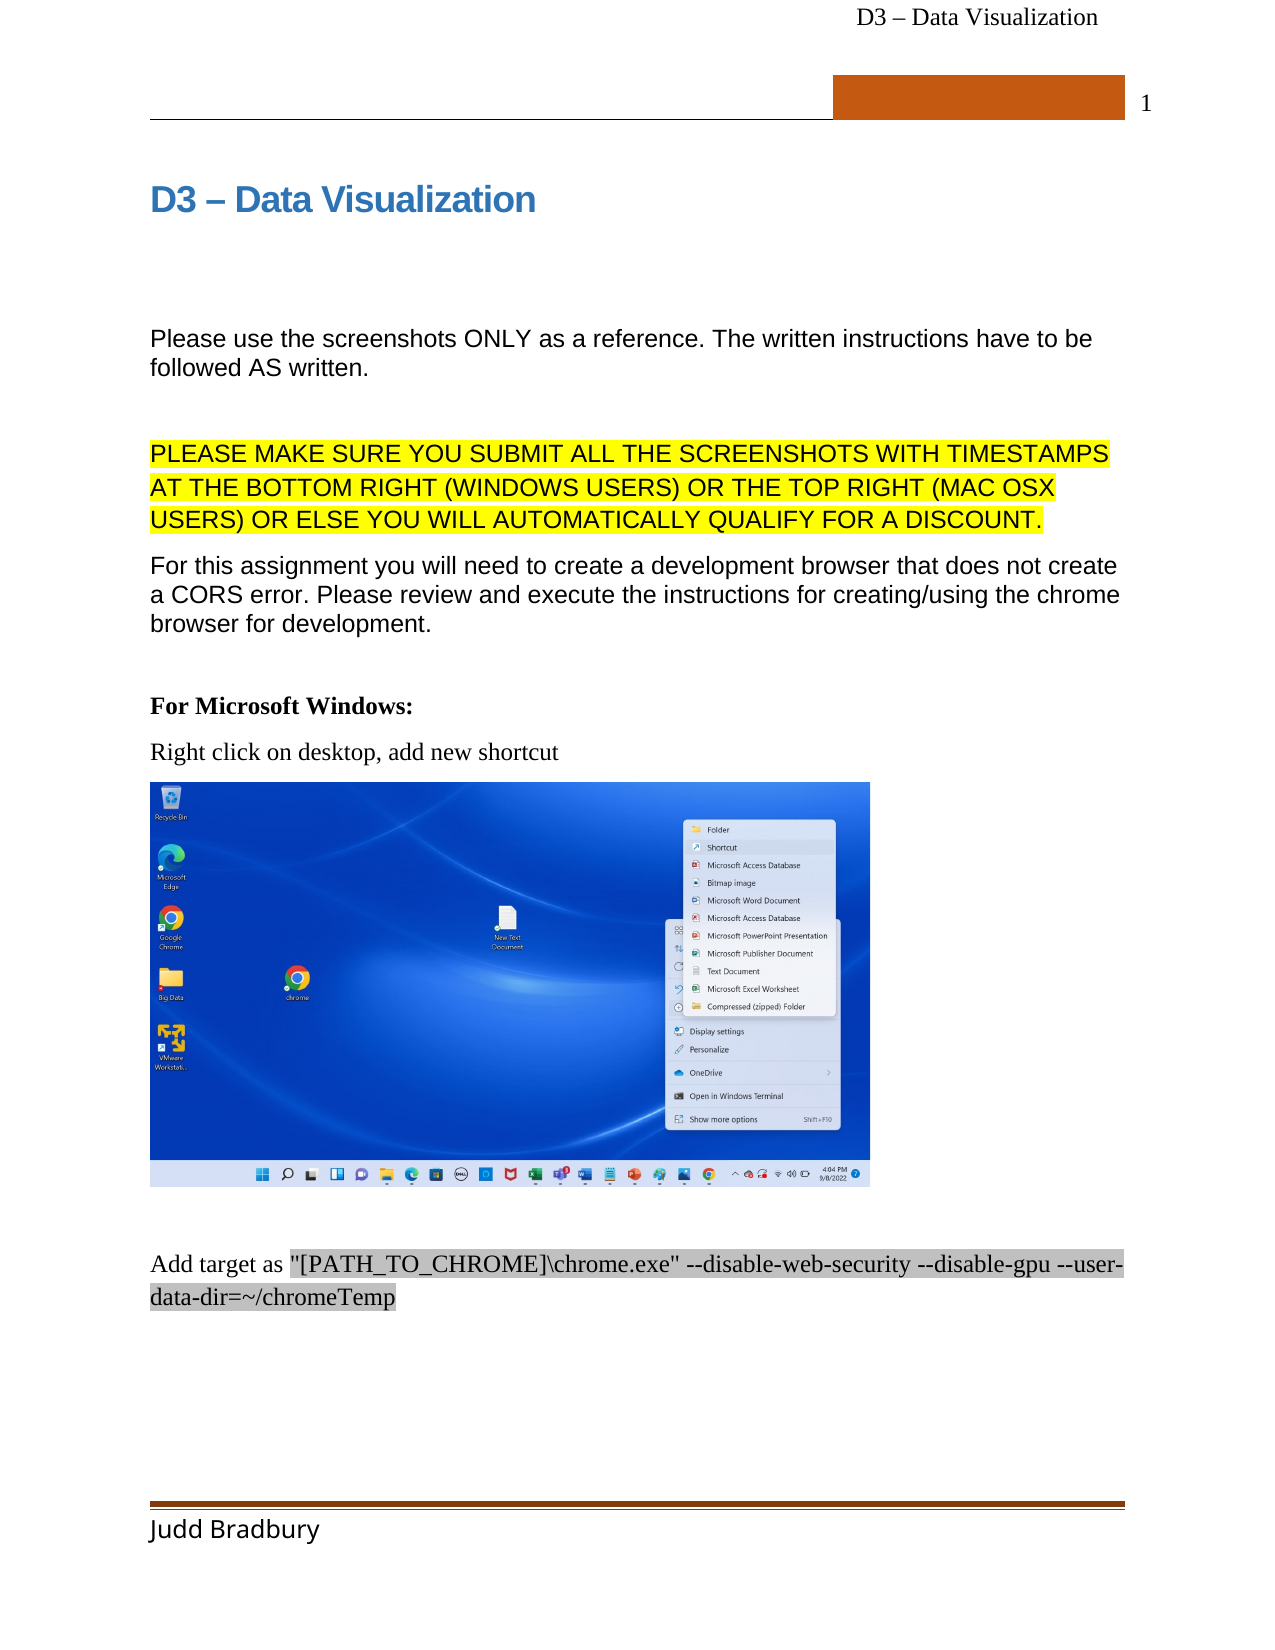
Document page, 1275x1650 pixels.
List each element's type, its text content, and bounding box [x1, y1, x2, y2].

text Right click on desktop, add new shortcut [150, 737, 1125, 765]
title D3 – Data Visualization [150, 177, 1125, 220]
picture [150, 782, 871, 1187]
text Please use the screenshots ONLY as a reference. The written instructions have to be followed AS written. [150, 324, 1125, 381]
text Add target as "[PATH_TO_CHROME]\chrome.exe" --disable-web-security --disable-gpu --user-data-dir=~/chromeTemp [150, 1249, 1125, 1311]
text For this assignment you will need to create a development browser that does not create a CORS error. Please review and execute the instructions for creating/using the chrome browser for development. [150, 551, 1125, 637]
text PLEASE MAKE SURE YOU SUBMIT ALL THE SCREENSHOTS WITH TIMESTAMPS AT THE BOTTOM RIGHT (WINDOWS USERS) OR THE TOP RIGHT (MAC OSX USERS) OR ELSE YOU WILL AUTOMATICALLY QUALIFY FOR A DISCOUNT. [150, 439, 1125, 534]
text For Microsoft Windows: [150, 691, 1125, 720]
